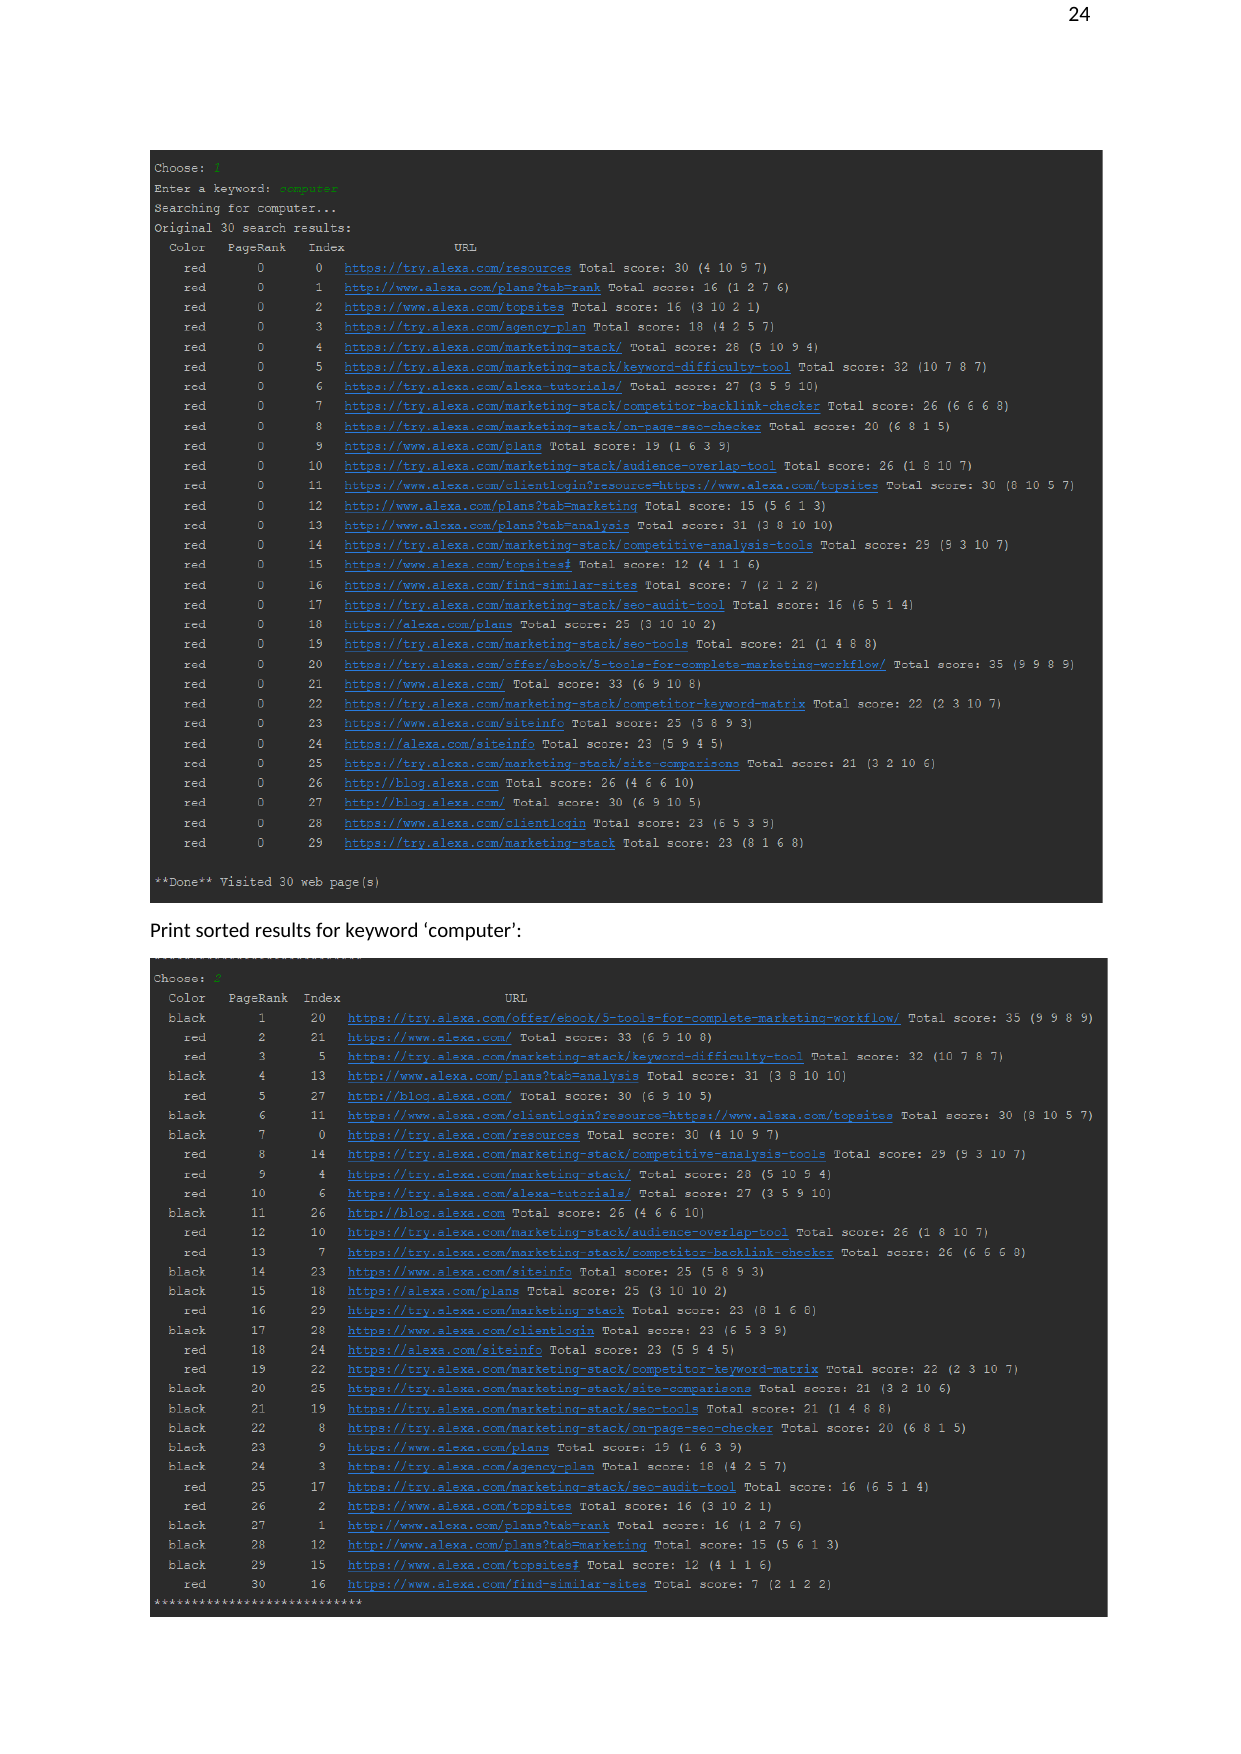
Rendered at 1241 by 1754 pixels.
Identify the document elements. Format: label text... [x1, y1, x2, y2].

text Print sorted results for keyword ‘computer’: [150, 918, 1090, 943]
picture [150, 150, 1103, 903]
picture [150, 958, 1108, 1617]
